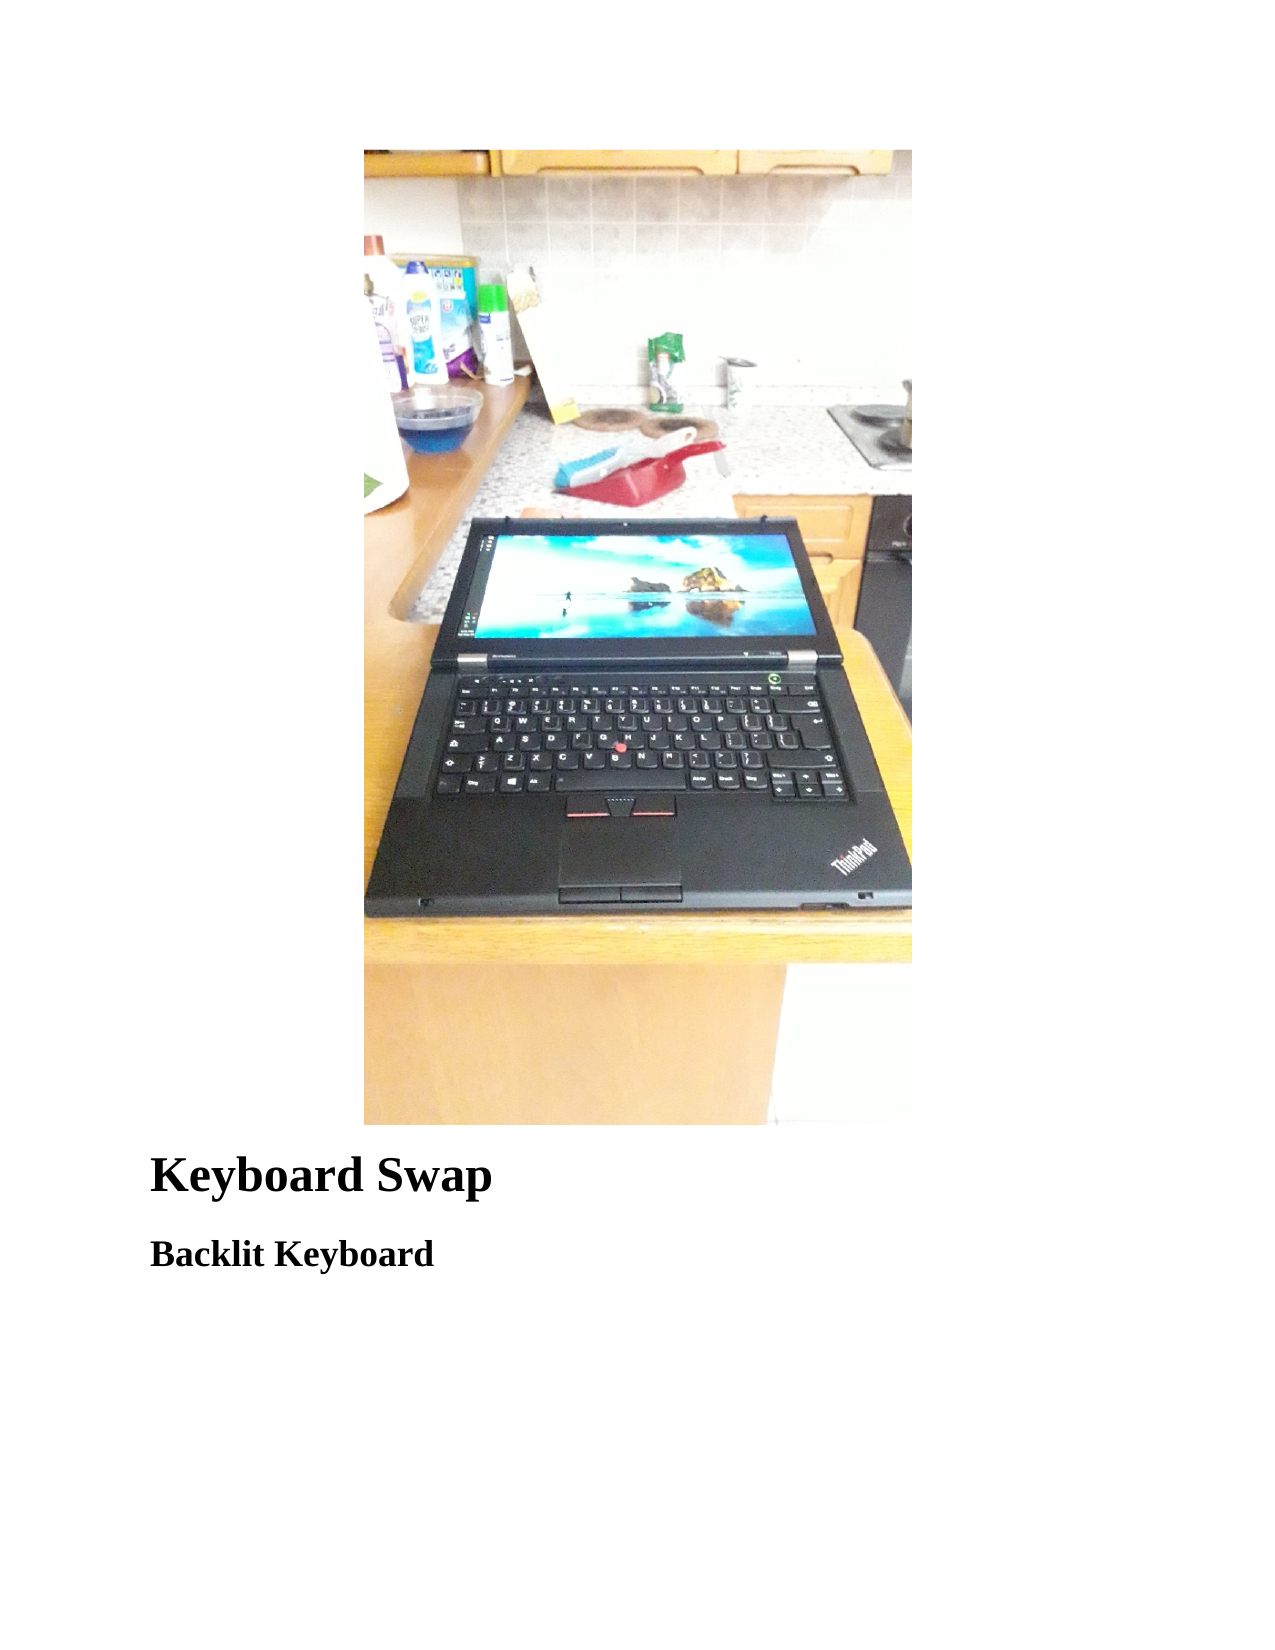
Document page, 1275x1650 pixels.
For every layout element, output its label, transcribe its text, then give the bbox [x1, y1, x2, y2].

picture [364, 151, 912, 1125]
subtitle Backlit Keyboard [150, 1231, 1125, 1274]
subtitle Keyboard Swap [150, 1145, 1125, 1202]
